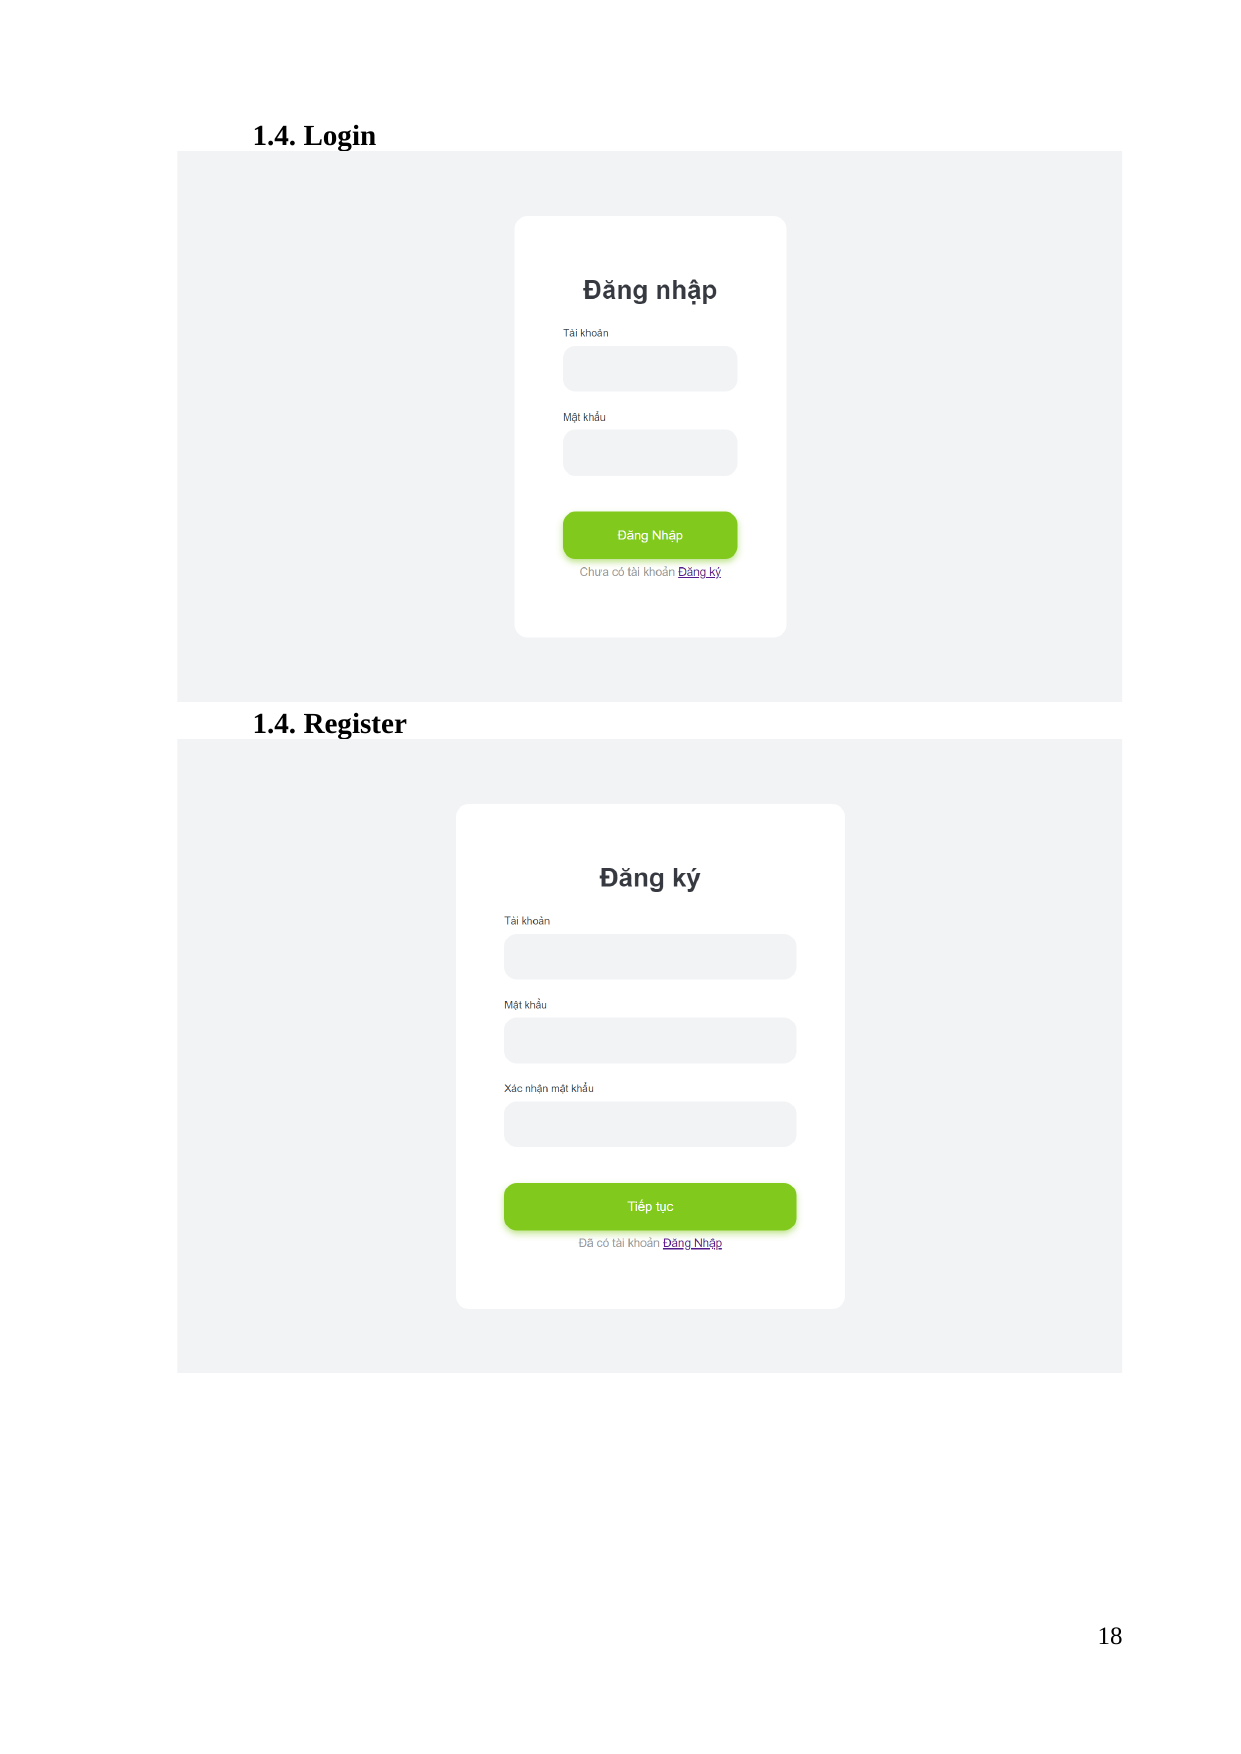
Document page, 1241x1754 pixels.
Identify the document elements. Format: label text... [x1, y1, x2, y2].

picture [177, 739, 1123, 1373]
picture [177, 151, 1123, 702]
subtitle 1.4. Login [207, 118, 1122, 151]
subtitle 1.4. Register [207, 706, 1122, 739]
